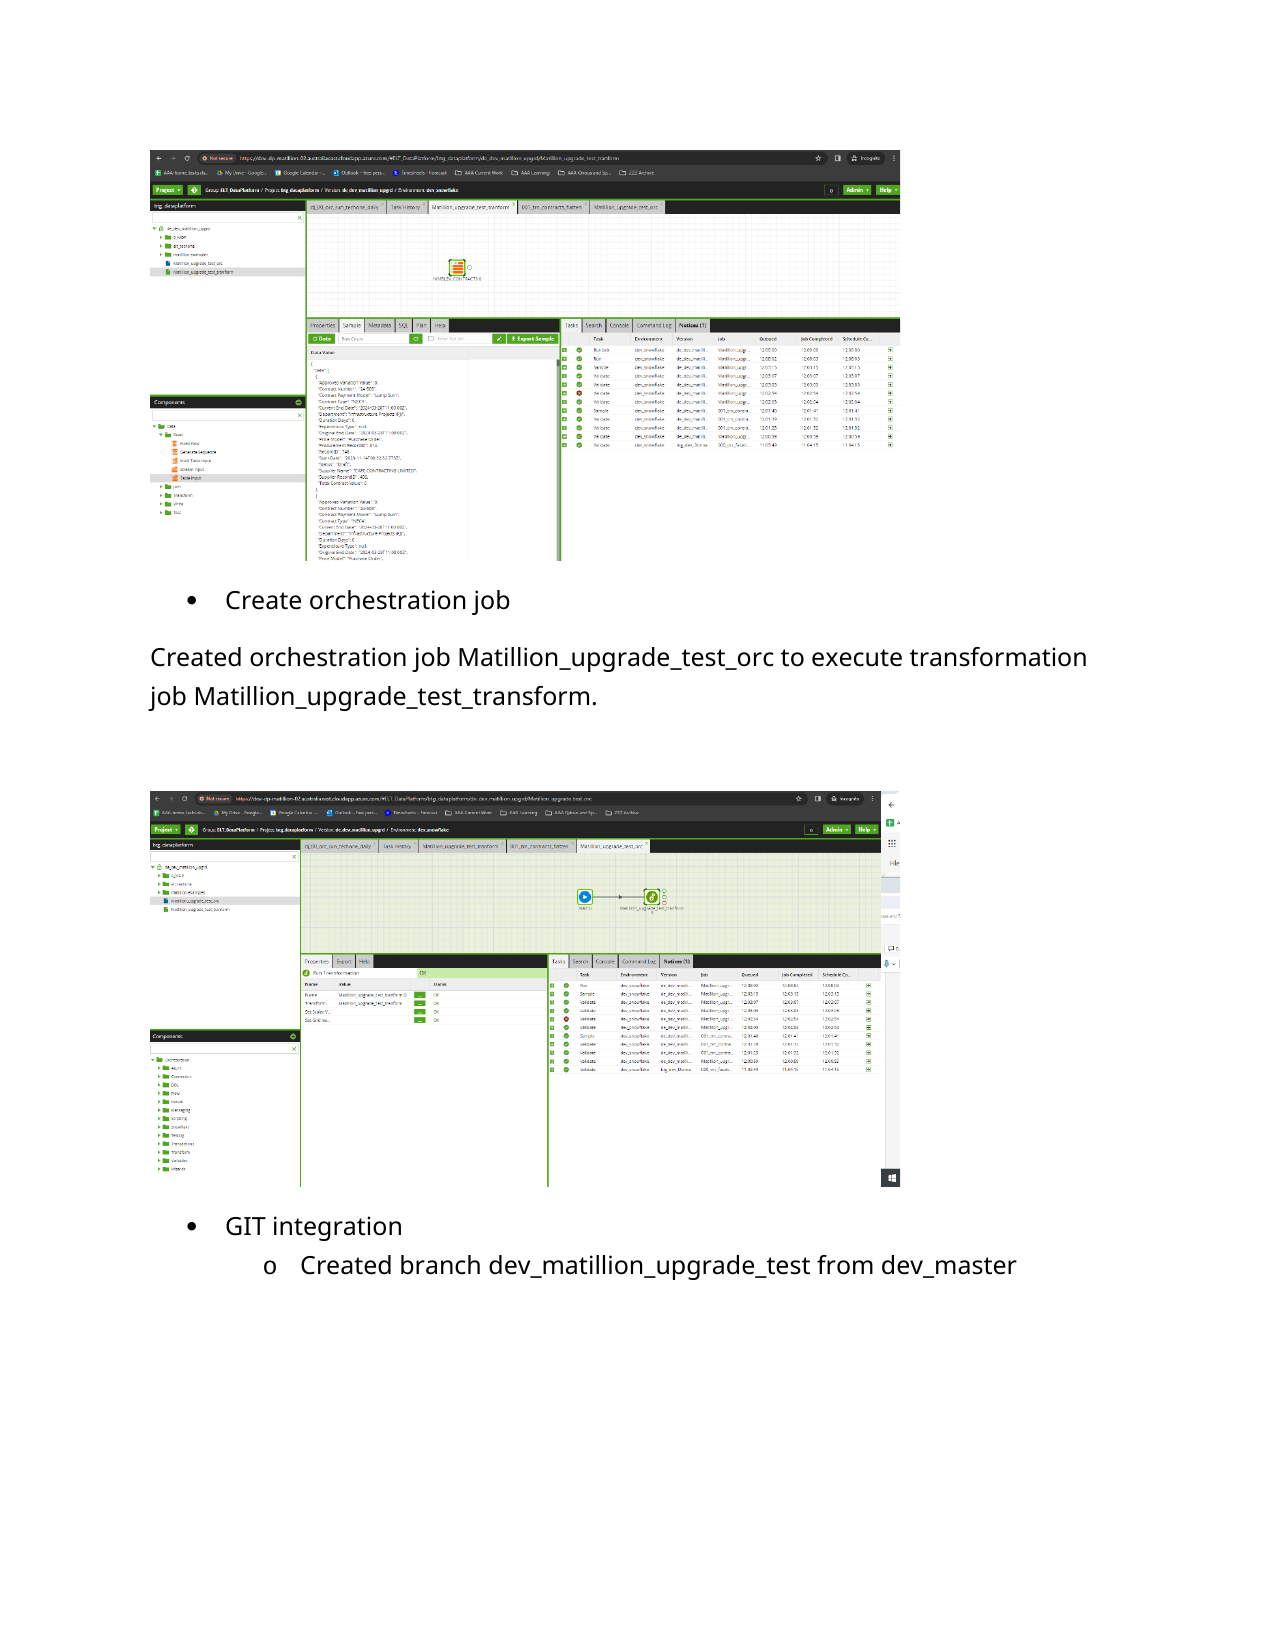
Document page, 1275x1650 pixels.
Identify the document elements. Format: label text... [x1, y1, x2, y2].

picture [150, 791, 901, 1187]
text Created orchestration job Matillion_upgrade_test_orc to execute transformation job Matillion_upgrade_test_transform. [150, 639, 1125, 713]
list GIT integration [187, 1208, 1125, 1242]
picture [150, 150, 901, 561]
list Created branch dev_matillion_upgrade_test from dev_master [262, 1248, 1125, 1282]
list Create orchestration job [187, 583, 1125, 617]
